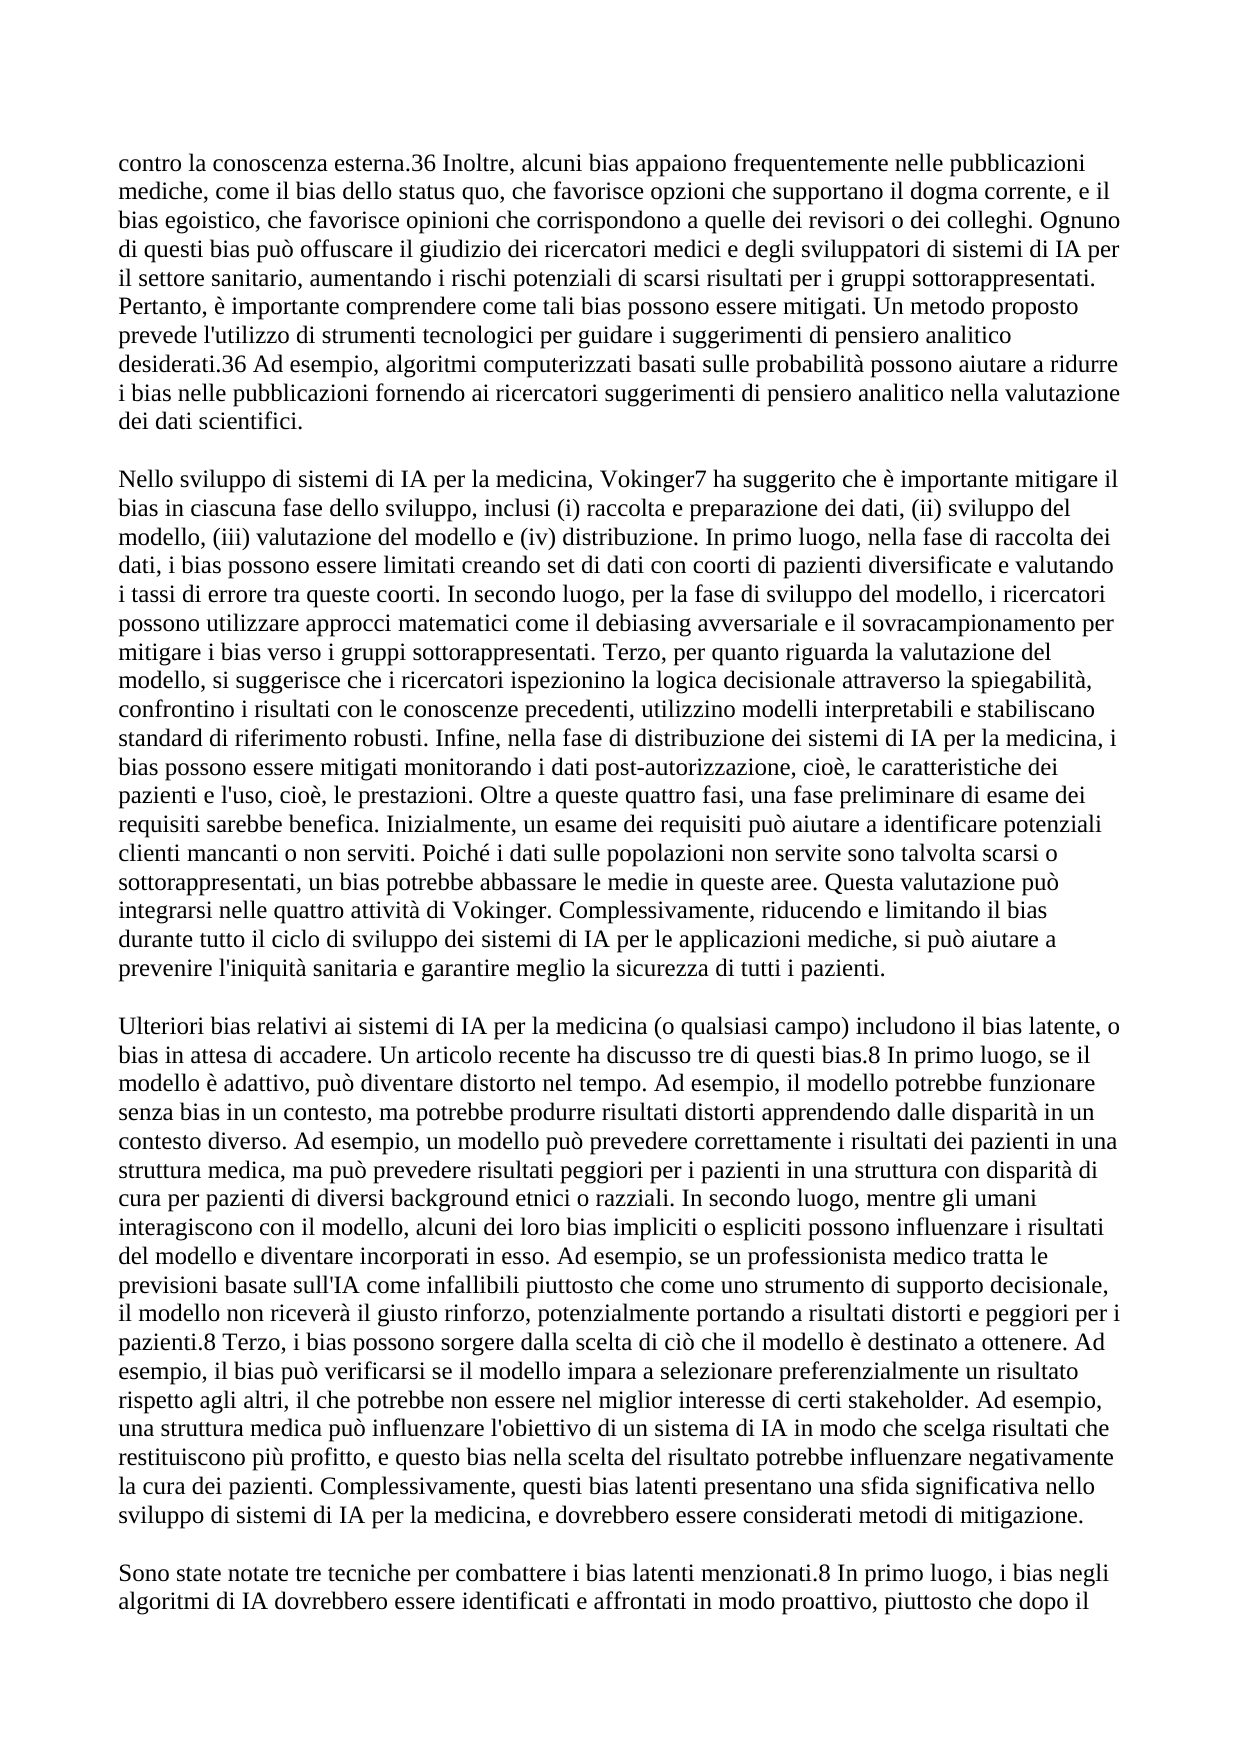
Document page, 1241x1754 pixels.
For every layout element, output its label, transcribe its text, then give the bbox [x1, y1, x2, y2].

text Alcuni dei bias cognitivi più comuni nel campo della medicina includono i seguenti: (i) bias di conferma - favorire informazioni che confermano le convinzioni precedenti, (ii) bias del punto cieco - la tendenza a credere di essere meno distorti degli altri, e (iii) bias del non-inventato-qui - bias contro la conoscenza esterna.36 Inoltre, alcuni bias appaiono frequentemente nelle pubblicazioni mediche, come il bias dello status quo, che favorisce opzioni che supportano il dogma corrente, e il bias egoistico, che favorisce opinioni che corrispondono a quelle dei revisori o dei colleghi. Ognuno di questi bias può offuscare il giudizio dei ricercatori medici e degli sviluppatori di sistemi di IA per il settore sanitario, aumentando i rischi potenziali di scarsi risultati per i gruppi sottorappresentati. Pertanto, è importante comprendere come tali bias possono essere mitigati. Un metodo proposto prevede l'utilizzo di strumenti tecnologici per guidare i suggerimenti di pensiero analitico desiderati.36 Ad esempio, algoritmi computerizzati basati sulle probabilità possono aiutare a ridurre i bias nelle pubblicazioni fornendo ai ricercatori suggerimenti di pensiero analitico nella valutazione dei dati scientifici. [118, 292, 1122, 666]
text Nello sviluppo di sistemi di IA per la medicina, Vokinger7 ha suggerito che è importante mitigare il bias in ciascuna fase dello sviluppo, inclusi (i) raccolta e preparazione dei dati, (ii) sviluppo del modello, (iii) valutazione del modello e (iv) distribuzione. In primo luogo, nella fase di raccolta dei dati, i bias possono essere limitati creando set di dati con coorti di pazienti diversificate e valutando i tassi di errore tra queste coorti. In secondo luogo, per la fase di sviluppo del modello, i ricercatori possono utilizzare approcci matematici come il debiasing avversariale e il sovracampionamento per mitigare i bias verso i gruppi sottorappresentati. Terzo, per quanto riguarda la valutazione del modello, si suggerisce che i ricercatori ispezionino la logica decisionale attraverso la spiegabilità, confrontino i risultati con le conoscenze precedenti, utilizzino modelli interpretabili e stabiliscano standard di riferimento robusti. Infine, nella fase di distribuzione dei sistemi di IA per la medicina, i bias possono essere mitigati monitorando i dati post-autorizzazione, cioè, le caratteristiche dei pazienti e l'uso, cioè, le prestazioni. Oltre a queste quattro fasi, una fase preliminare di esame dei requisiti sarebbe benefica. Inizialmente, un esame dei requisiti può aiutare a identificare potenziali clienti mancanti o non serviti. Poiché i dati sulle popolazioni non servite sono talvolta scarsi o sottorappresentati, un bias potrebbe abbassare le medie in queste aree. Questa valutazione può integrarsi nelle quattro attività di Vokinger. Complessivamente, riducendo e limitando il bias durante tutto il ciclo di sviluppo dei sistemi di IA per le applicazioni mediche, si può aiutare a prevenire l'iniquità sanitaria e garantire meglio la sicurezza di tutti i pazienti. [118, 695, 1122, 1212]
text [118, 1241, 1122, 1615]
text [118, 148, 1122, 263]
